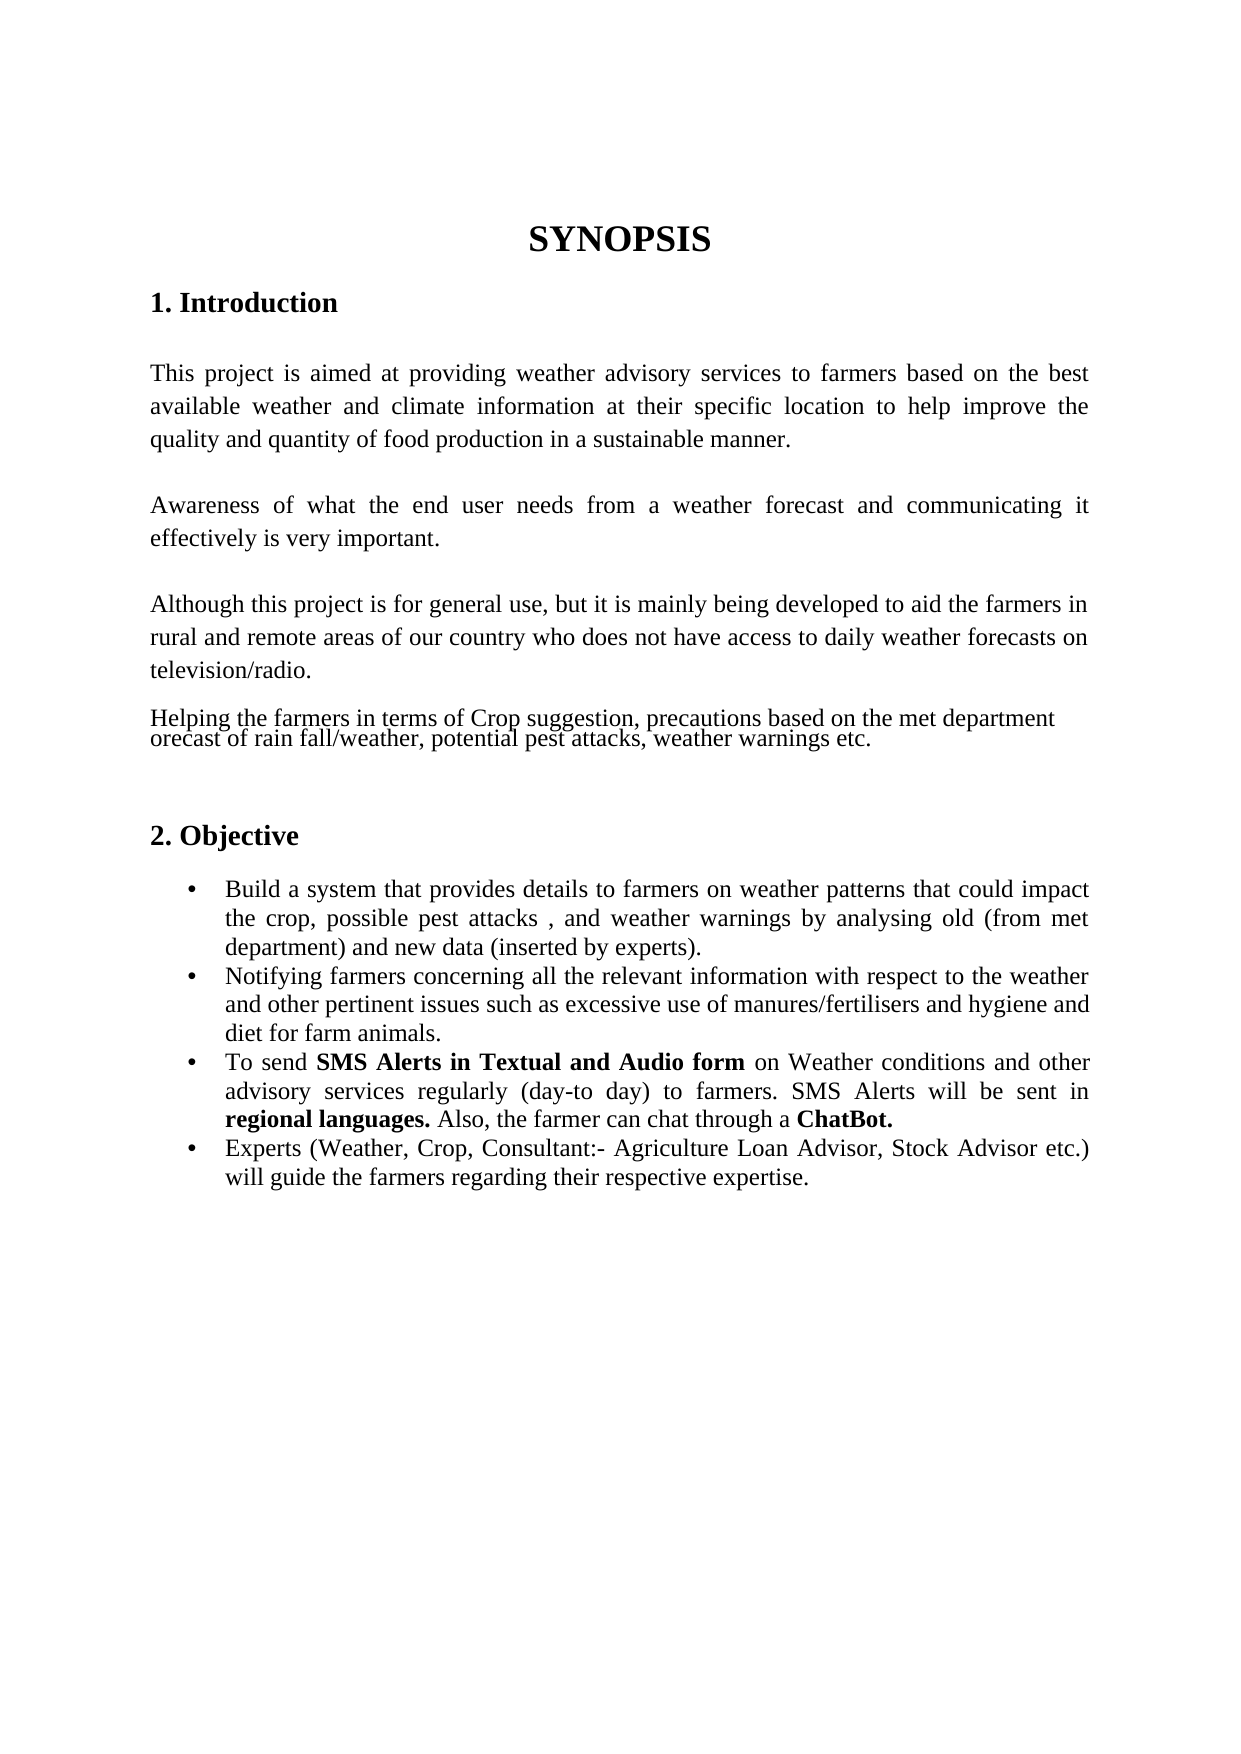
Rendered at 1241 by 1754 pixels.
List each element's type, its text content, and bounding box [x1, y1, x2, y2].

list To send SMS Alerts in Textual and Audio form on Weather conditions and other advisory services regularly (day-to day) to farmers. SMS Alerts will be sent in regional languages. Also, the farmer can chat through a ChatBot. [187, 1047, 1090, 1133]
list Notifying farmers concerning all the relevant information with respect to the weather and other pertinent issues such as excessive use of manures/fertilisers and hygiene and diet for farm animals. [187, 961, 1090, 1047]
text SYNOPSIS [150, 217, 1089, 260]
text Awareness of what the end user needs from a weather forecast and communicating it effectively is very important. [150, 490, 1090, 552]
text Although this project is for general use, but it is mainly being developed to aid the farmers in rural and remote areas of our country who does not have access to daily weather forecasts on television/radio. [150, 589, 1090, 684]
text 2. Objective [150, 818, 1090, 852]
subtitle 1. Introduction [150, 260, 1014, 325]
text This project is aimed at providing weather advisory services to farmers based on the best available weather and climate information at their specific location to help improve the quality and quantity of food production in a sustainable manner. [150, 358, 1090, 453]
text Helping the farmers in terms of Crop suggestion, precautions based on the met department [150, 709, 1090, 730]
list Build a system that provides details to farmers on weather patterns that could impact the crop, possible pest attacks , and weather warnings by analysing old (from met department) and new data (inserted by experts). [187, 874, 1090, 961]
text orecast of rain fall/weather, potential pest attacks, weather warnings etc. [150, 730, 1090, 751]
list Experts (Weather, Crop, Consultant:- Agriculture Loan Advisor, Stock Advisor etc.) will guide the farmers regarding their respective expertise. [187, 1133, 1090, 1191]
